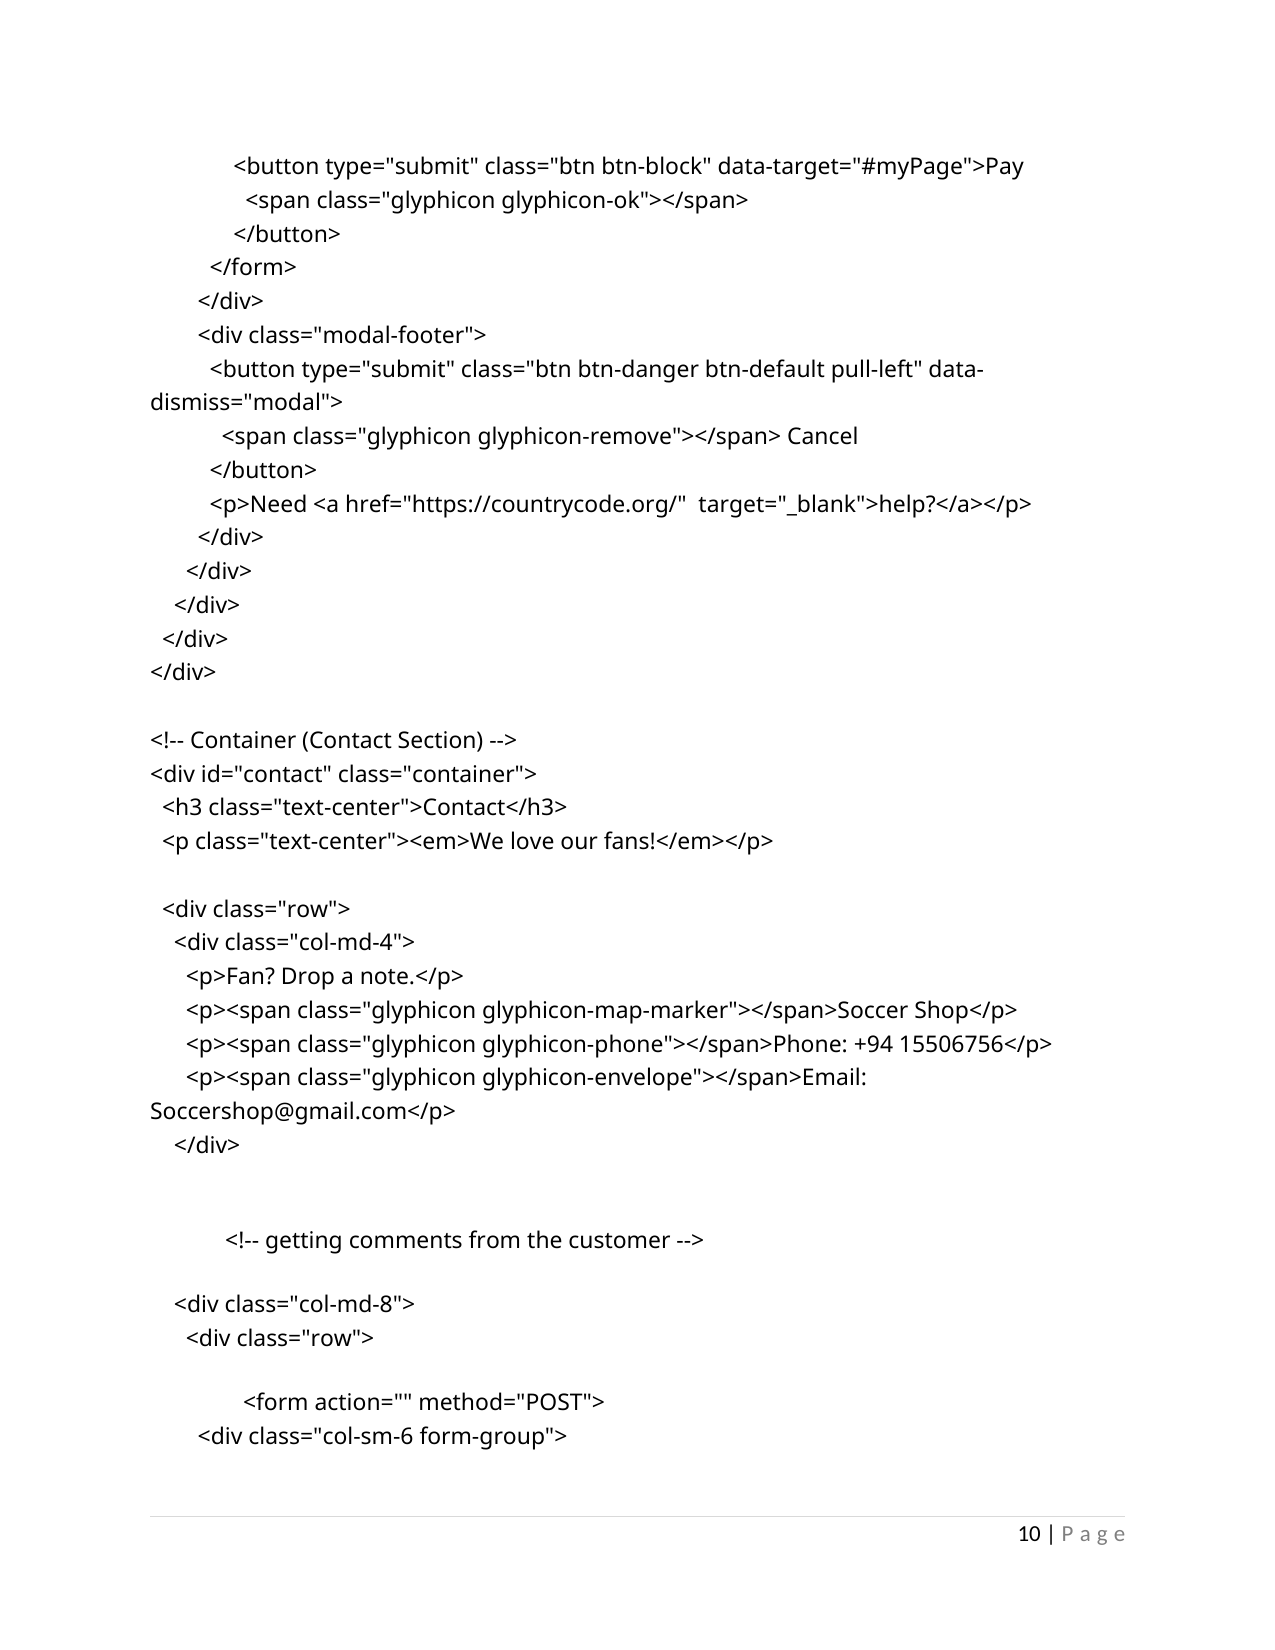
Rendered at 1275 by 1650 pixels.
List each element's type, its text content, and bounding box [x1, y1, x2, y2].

text </div> [150, 521, 1125, 552]
text <form action="" method="POST"> [150, 1386, 1125, 1417]
text <p><span class="glyphicon glyphicon-envelope"></span>Email: Soccershop@gmail.com</p> [150, 1061, 1125, 1126]
text </div> [150, 285, 1125, 316]
text </div> [150, 622, 1125, 654]
text <p><span class="glyphicon glyphicon-map-marker"></span>Soccer Shop</p> [150, 994, 1125, 1025]
text </div> [150, 1129, 1125, 1160]
text <button type="submit" class="btn btn-danger btn-default pull-left" data-dismiss="modal"> [150, 352, 1125, 417]
text <button type="submit" class="btn btn-block" data-target="#myPage">Pay [150, 150, 1125, 181]
text <p>Need <a href="https://countrycode.org/" target="_blank">help?</a></p> [150, 487, 1125, 519]
text <div class="col-sm-6 form-group"> [150, 1419, 1125, 1451]
text </form> [150, 251, 1125, 282]
text <!-- getting comments from the customer --> [150, 1223, 1125, 1255]
text <div class="modal-footer"> [150, 319, 1125, 350]
text <span class="glyphicon glyphicon-remove"></span> Cancel [150, 420, 1125, 451]
text <h3 class="text-center">Contact</h3> [150, 791, 1125, 822]
text <!-- Container (Contact Section) --> [150, 724, 1125, 755]
text <p><span class="glyphicon glyphicon-phone"></span>Phone: +94 15506756</p> [150, 1027, 1125, 1059]
text <div class="col-md-4"> [150, 926, 1125, 957]
text </button> [150, 217, 1125, 249]
text <span class="glyphicon glyphicon-ok"></span> [150, 184, 1125, 215]
text </div> [150, 656, 1125, 687]
text <p>Fan? Drop a note.</p> [150, 960, 1125, 991]
text <div class="row"> [150, 1322, 1125, 1353]
text <div id="contact" class="container"> [150, 757, 1125, 789]
text </button> [150, 454, 1125, 485]
text </div> [150, 555, 1125, 586]
text <div class="col-md-8"> [150, 1288, 1125, 1319]
text <p class="text-center"><em>We love our fans!</em></p> [150, 825, 1125, 856]
text <div class="row"> [150, 892, 1125, 924]
text </div> [150, 589, 1125, 620]
